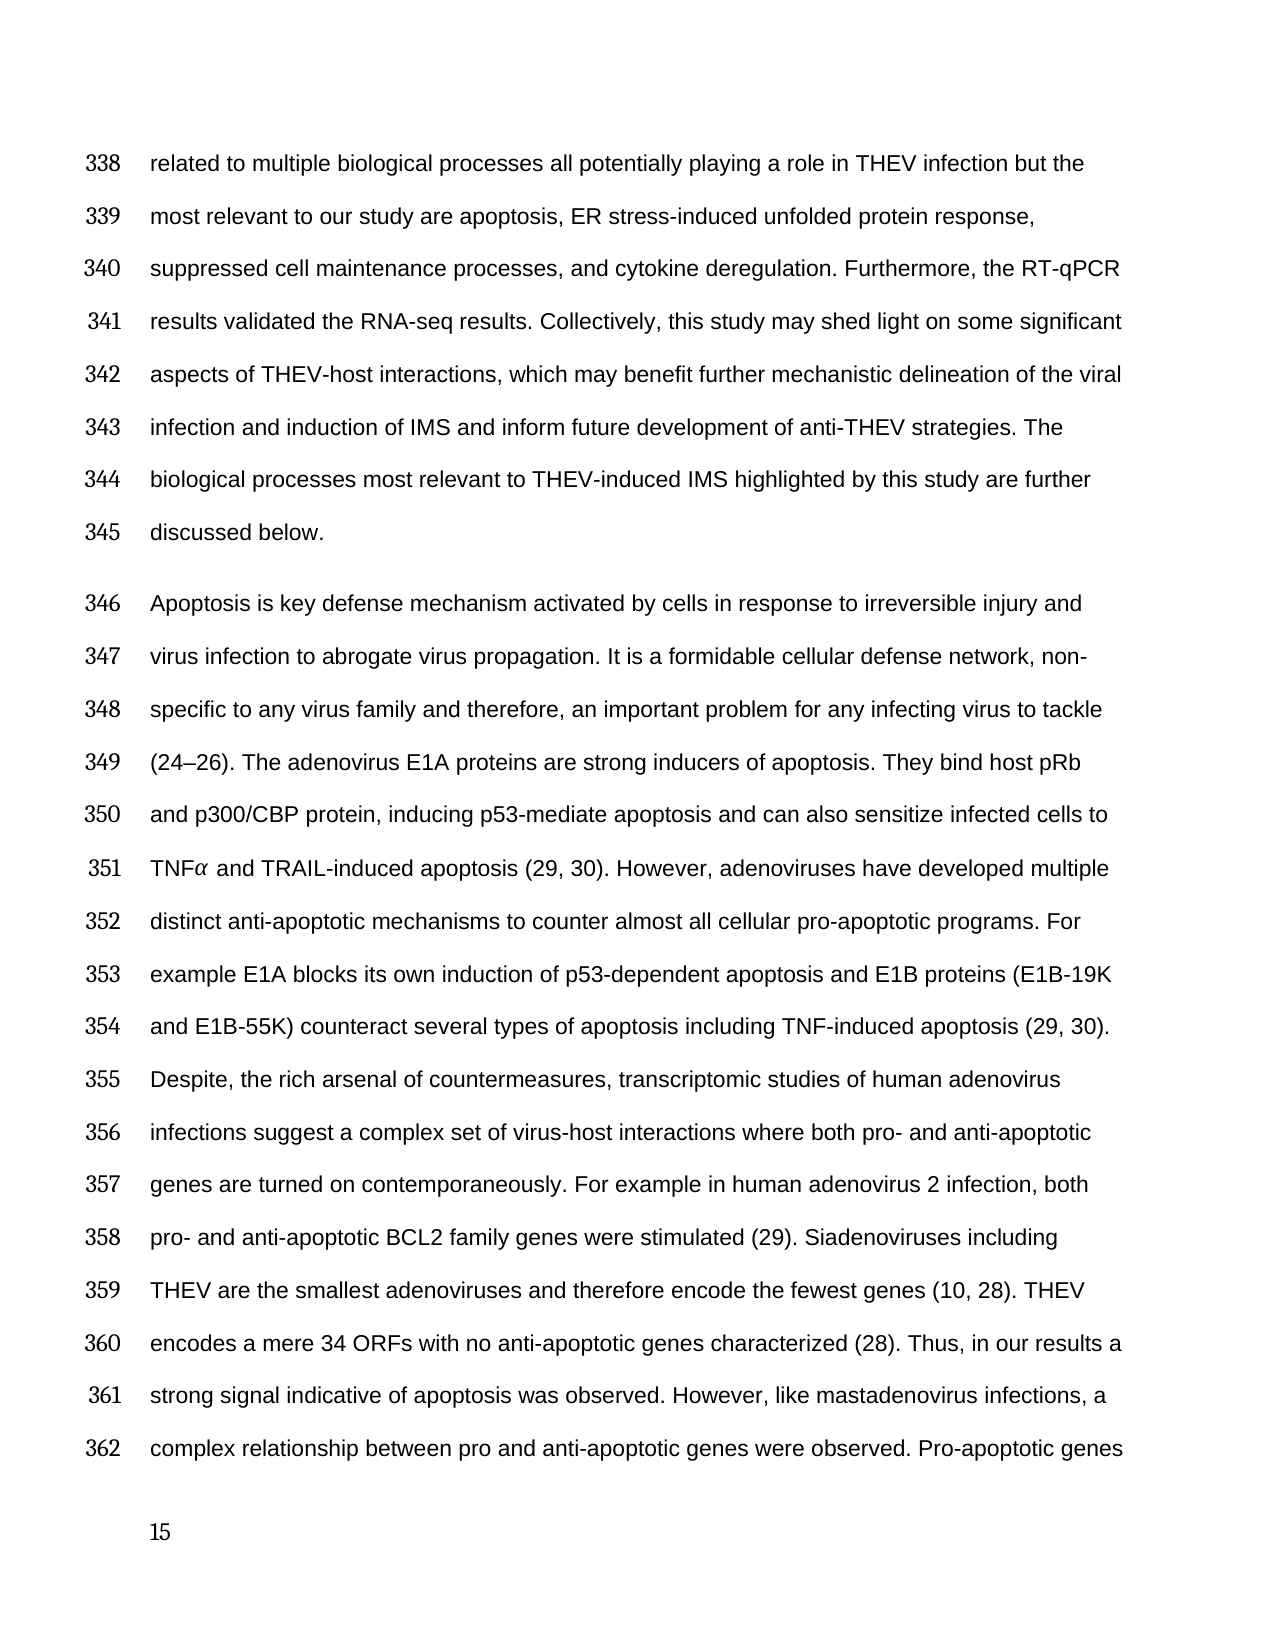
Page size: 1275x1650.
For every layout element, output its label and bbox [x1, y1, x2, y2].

text [150, 150, 1125, 545]
text [150, 590, 1125, 1461]
